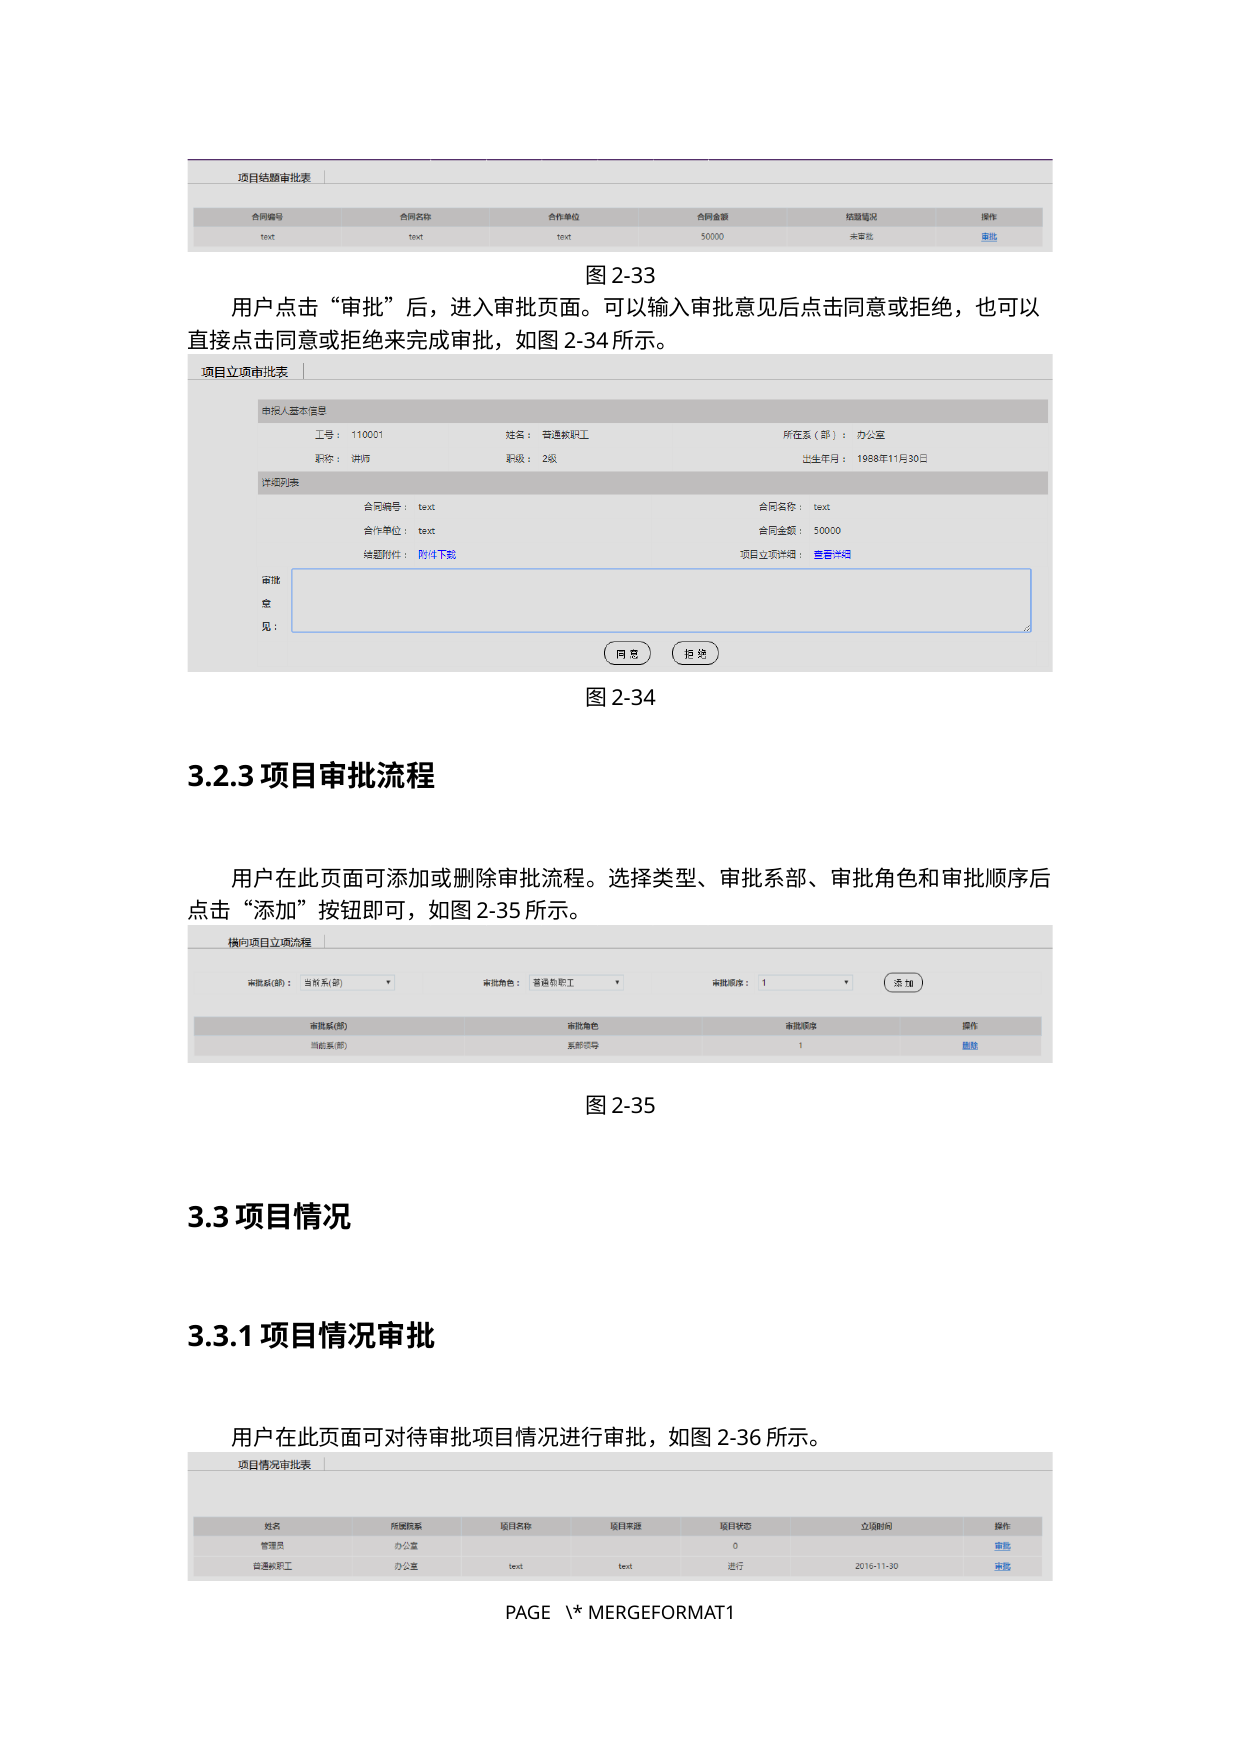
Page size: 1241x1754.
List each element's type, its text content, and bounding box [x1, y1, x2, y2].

picture [187, 1452, 1053, 1581]
text 用户在此页面可添加或删除审批流程。选择类型、审批系部、审批角色和审批顺序后点击“添加”按钮即可，如图2-35所示。 [187, 860, 1053, 925]
text 图2-34 [187, 680, 1053, 712]
picture [187, 925, 1053, 1063]
picture [187, 159, 1053, 252]
text 用户在此页面可对待审批项目情况进行审批，如图2-36所示。 [187, 1420, 1053, 1452]
text 图2-35 [187, 1088, 1053, 1120]
text 图2-33 [187, 257, 1053, 290]
picture [187, 354, 1053, 672]
text 用户点击“审批”后，进入审批页面。可以输入审批意见后点击同意或拒绝，也可以直接点击同意或拒绝来完成审批，如图2-34所示。 [187, 290, 1053, 354]
subtitle 3.3.1项目情况审批 [187, 1301, 1053, 1366]
subtitle 3.3项目情况 [187, 1182, 1053, 1247]
subtitle 3.2.3项目审批流程 [187, 741, 1053, 806]
